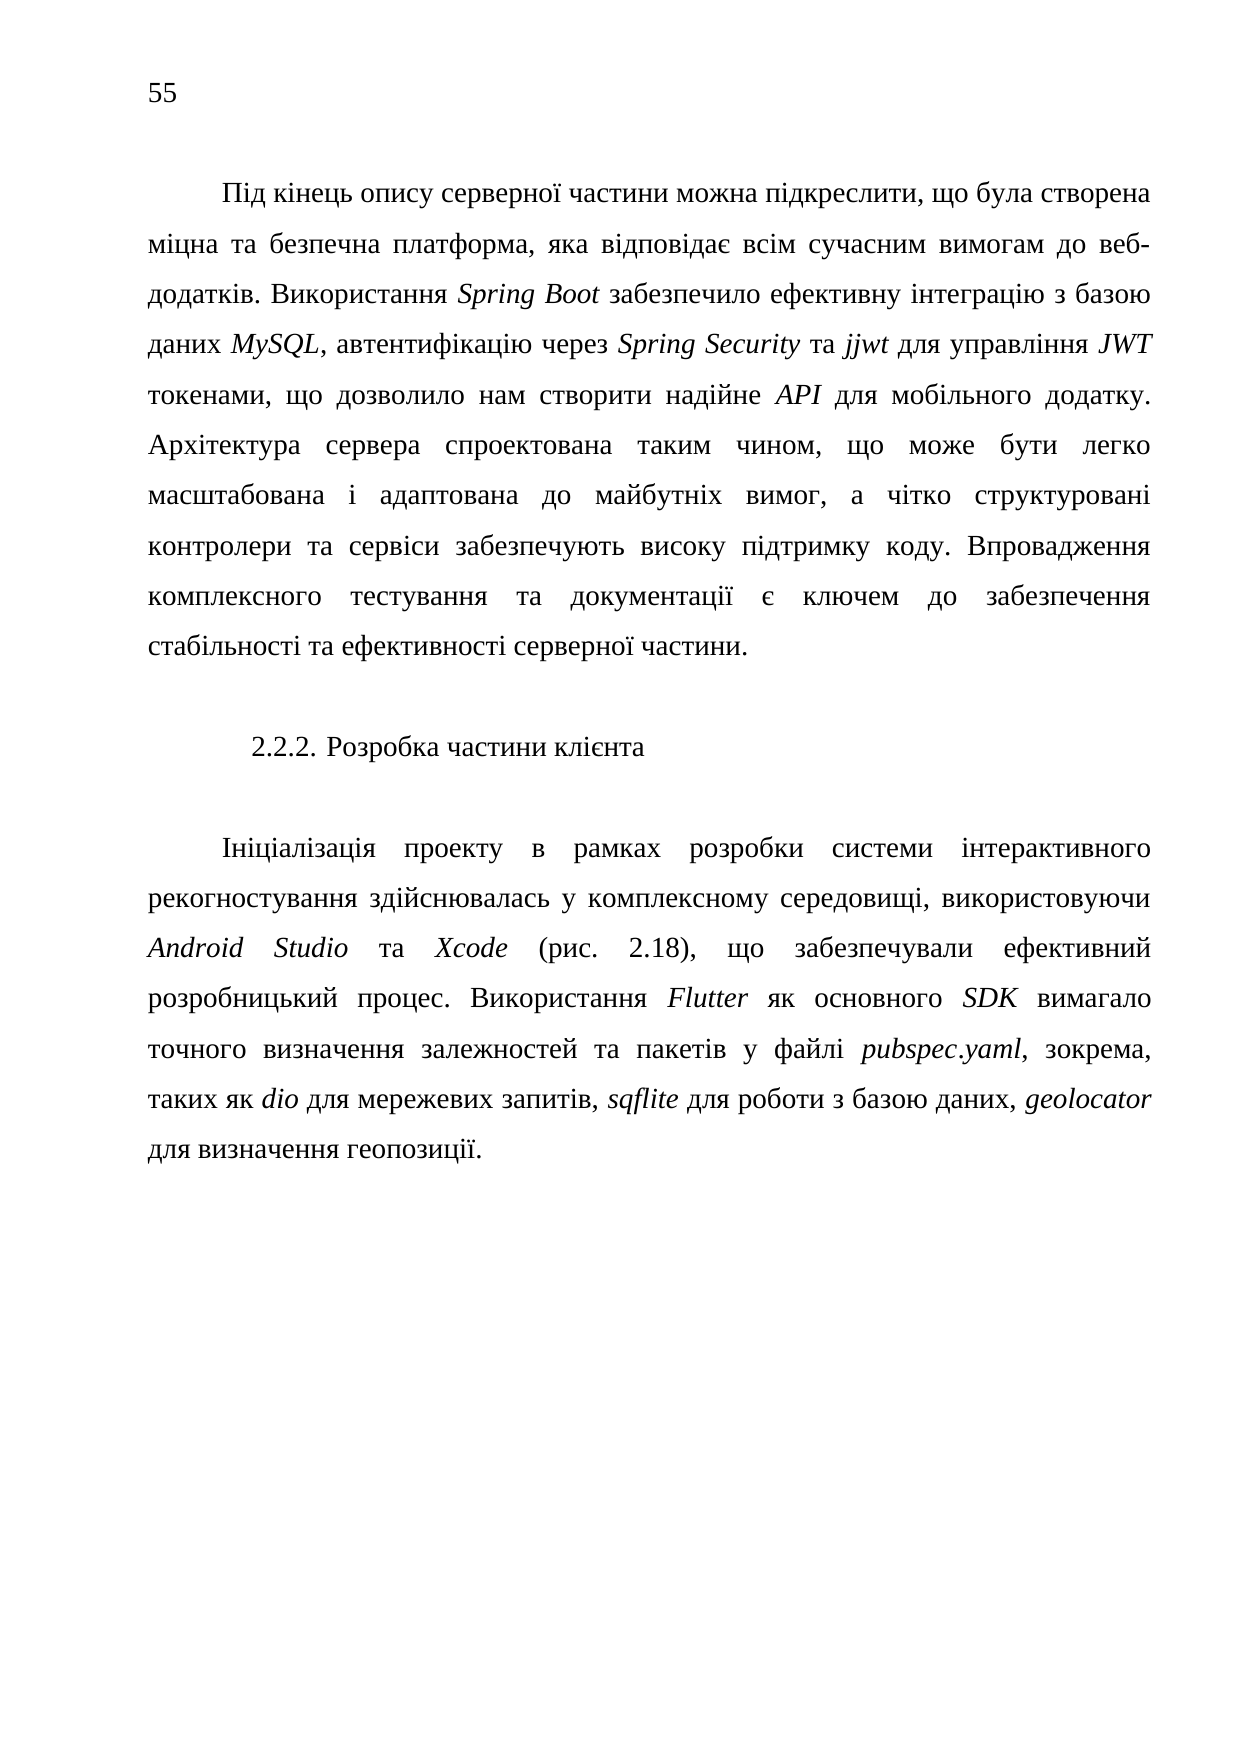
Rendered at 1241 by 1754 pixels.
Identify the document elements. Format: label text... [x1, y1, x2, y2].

text Ініціалізація проекту в рамках розробки системи інтерактивного рекогностування здійснювалась у комплексному середовищі, використовуючи Android Studio та Xcode (рис. 2.18), що забезпечували ефективний розробницький процес. Використання Flutter як основного SDK вимагало точного визначення залежностей та пакетів у файлі pubspec.yaml, зокрема, таких як dio для мережевих запитів, sqflite для роботи з базою даних, geolocator для визначення геопозиції. [148, 830, 1152, 1165]
list Розробка частини клієнта [251, 729, 1152, 763]
text Під кінець опису серверної частини можна підкреслити, що була створена міцна та безпечна платформа, яка відповідає всім сучасним вимогам до веб-додатків. Використання Spring Boot забезпечило ефективну інтеграцію з базою даних MySQL, автентифікацію через Spring Security та jjwt для управління JWT токенами, що дозволило нам створити надійне API для мобільного додатку. Архітектура сервера спроектована таким чином, що може бути легко масштабована і адаптована до майбутніх вимог, а чітко структуровані контролери та сервіси забезпечують високу підтримку коду. Впровадження комплексного тестування та документації є ключем до забезпечення стабільності та ефективності серверної частини. [148, 176, 1152, 662]
